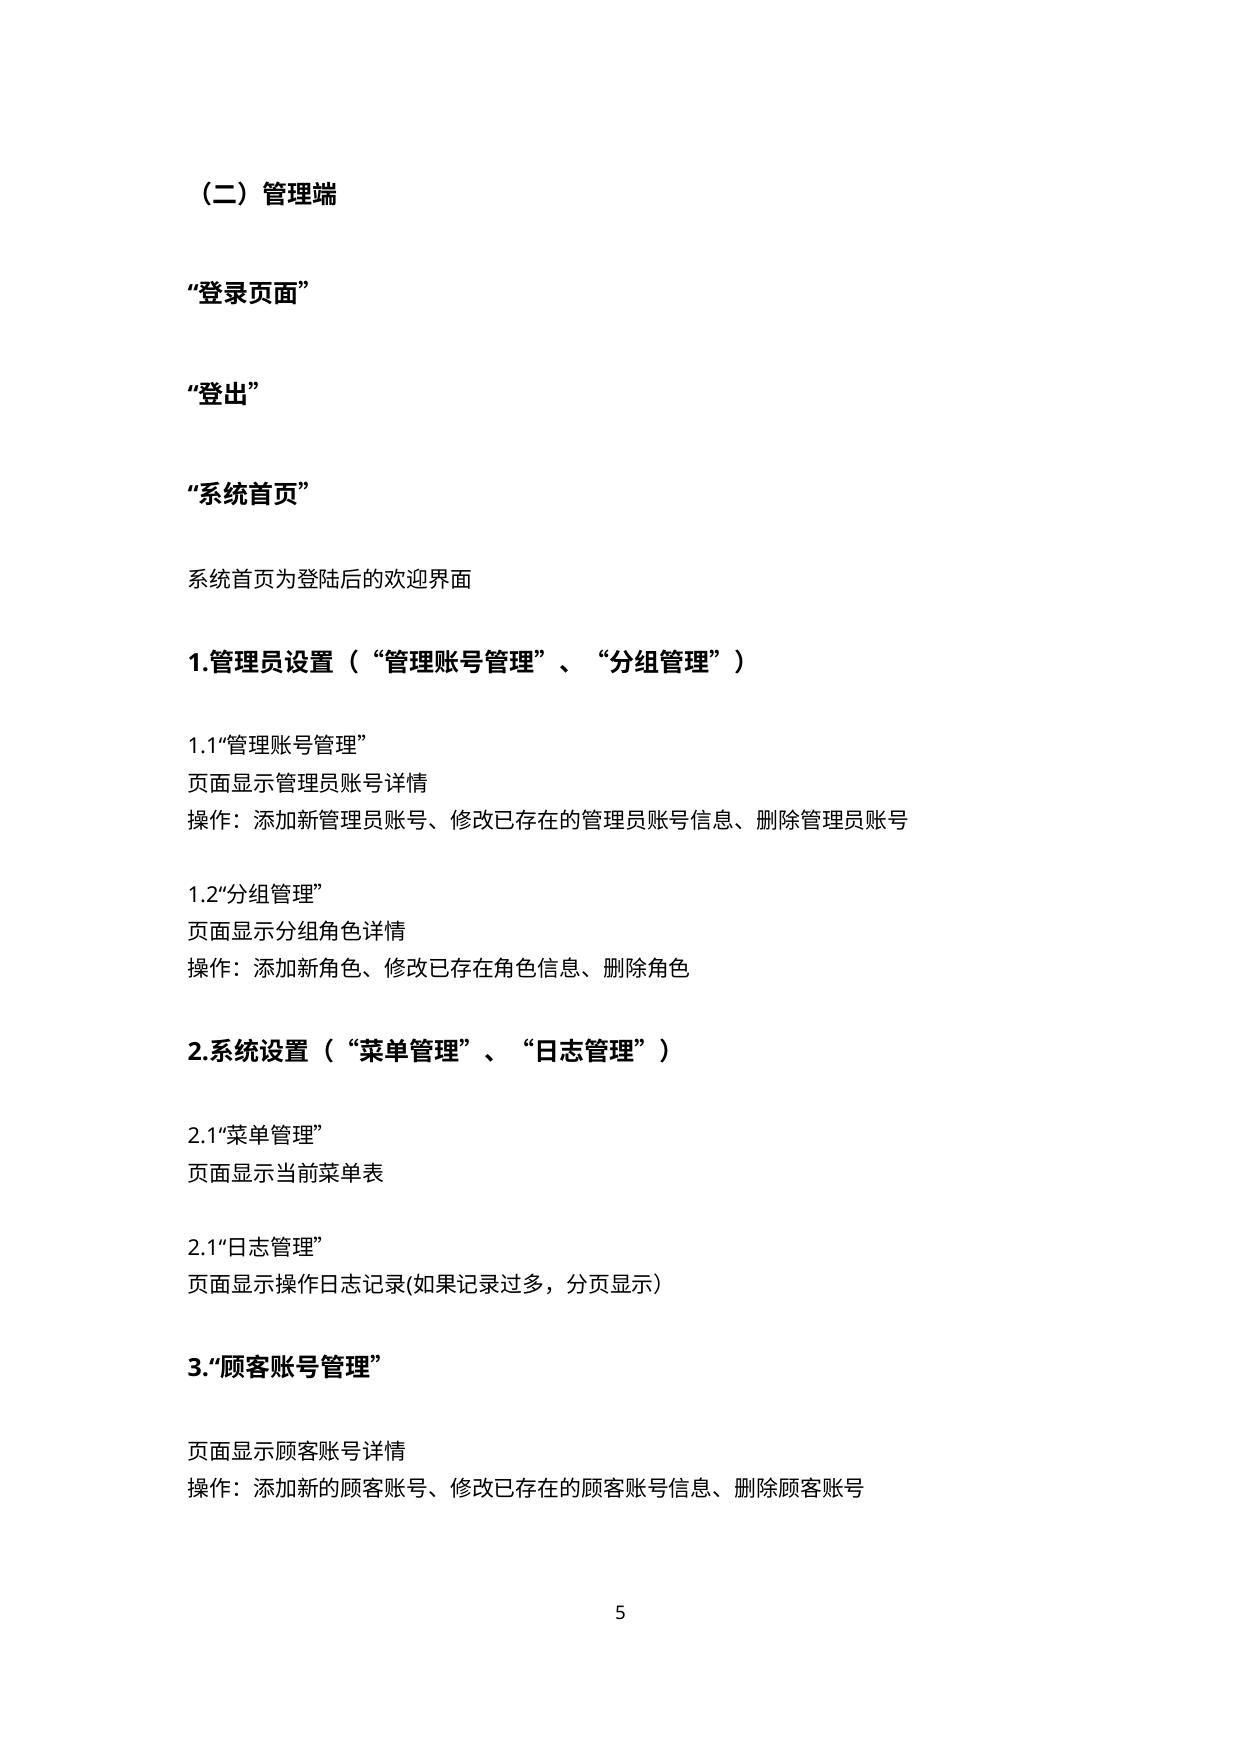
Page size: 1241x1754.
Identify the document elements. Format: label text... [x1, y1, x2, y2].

text 页面显示当前菜单表 [187, 1155, 1053, 1188]
text 1.2“分组管理” [187, 877, 1053, 909]
text 2.1“日志管理” [187, 1229, 1053, 1262]
text 操作：添加新角色、修改已存在角色信息、删除角色 [187, 951, 1053, 983]
subtitle “系统首页” [187, 461, 1053, 526]
subtitle 3.“顾客账号管理” [187, 1333, 1053, 1398]
subtitle “登录页面” [187, 259, 1053, 324]
subtitle （二）管理端 [187, 160, 1053, 225]
text 操作：添加新的顾客账号、修改已存在的顾客账号信息、删除顾客账号 [187, 1471, 1053, 1503]
subtitle “登出” [187, 360, 1053, 425]
text 操作：添加新管理员账号、修改已存在的管理员账号信息、删除管理员账号 [187, 803, 1053, 835]
text 2.1“菜单管理” [187, 1118, 1053, 1151]
text 1.1“管理账号管理” [187, 728, 1053, 761]
text 系统首页为登陆后的欢迎界面 [187, 561, 1053, 594]
subtitle 1.管理员设置（“管理账号管理”、“分组管理”） [187, 628, 1053, 693]
text 页面显示操作日志记录(如果记录过多，分页显示） [187, 1266, 1053, 1299]
text 页面显示分组角色详情 [187, 914, 1053, 946]
subtitle 2.系统设置（“菜单管理”、“日志管理”） [187, 1017, 1053, 1082]
text 页面显示管理员账号详情 [187, 765, 1053, 798]
text 页面显示顾客账号详情 [187, 1433, 1053, 1466]
